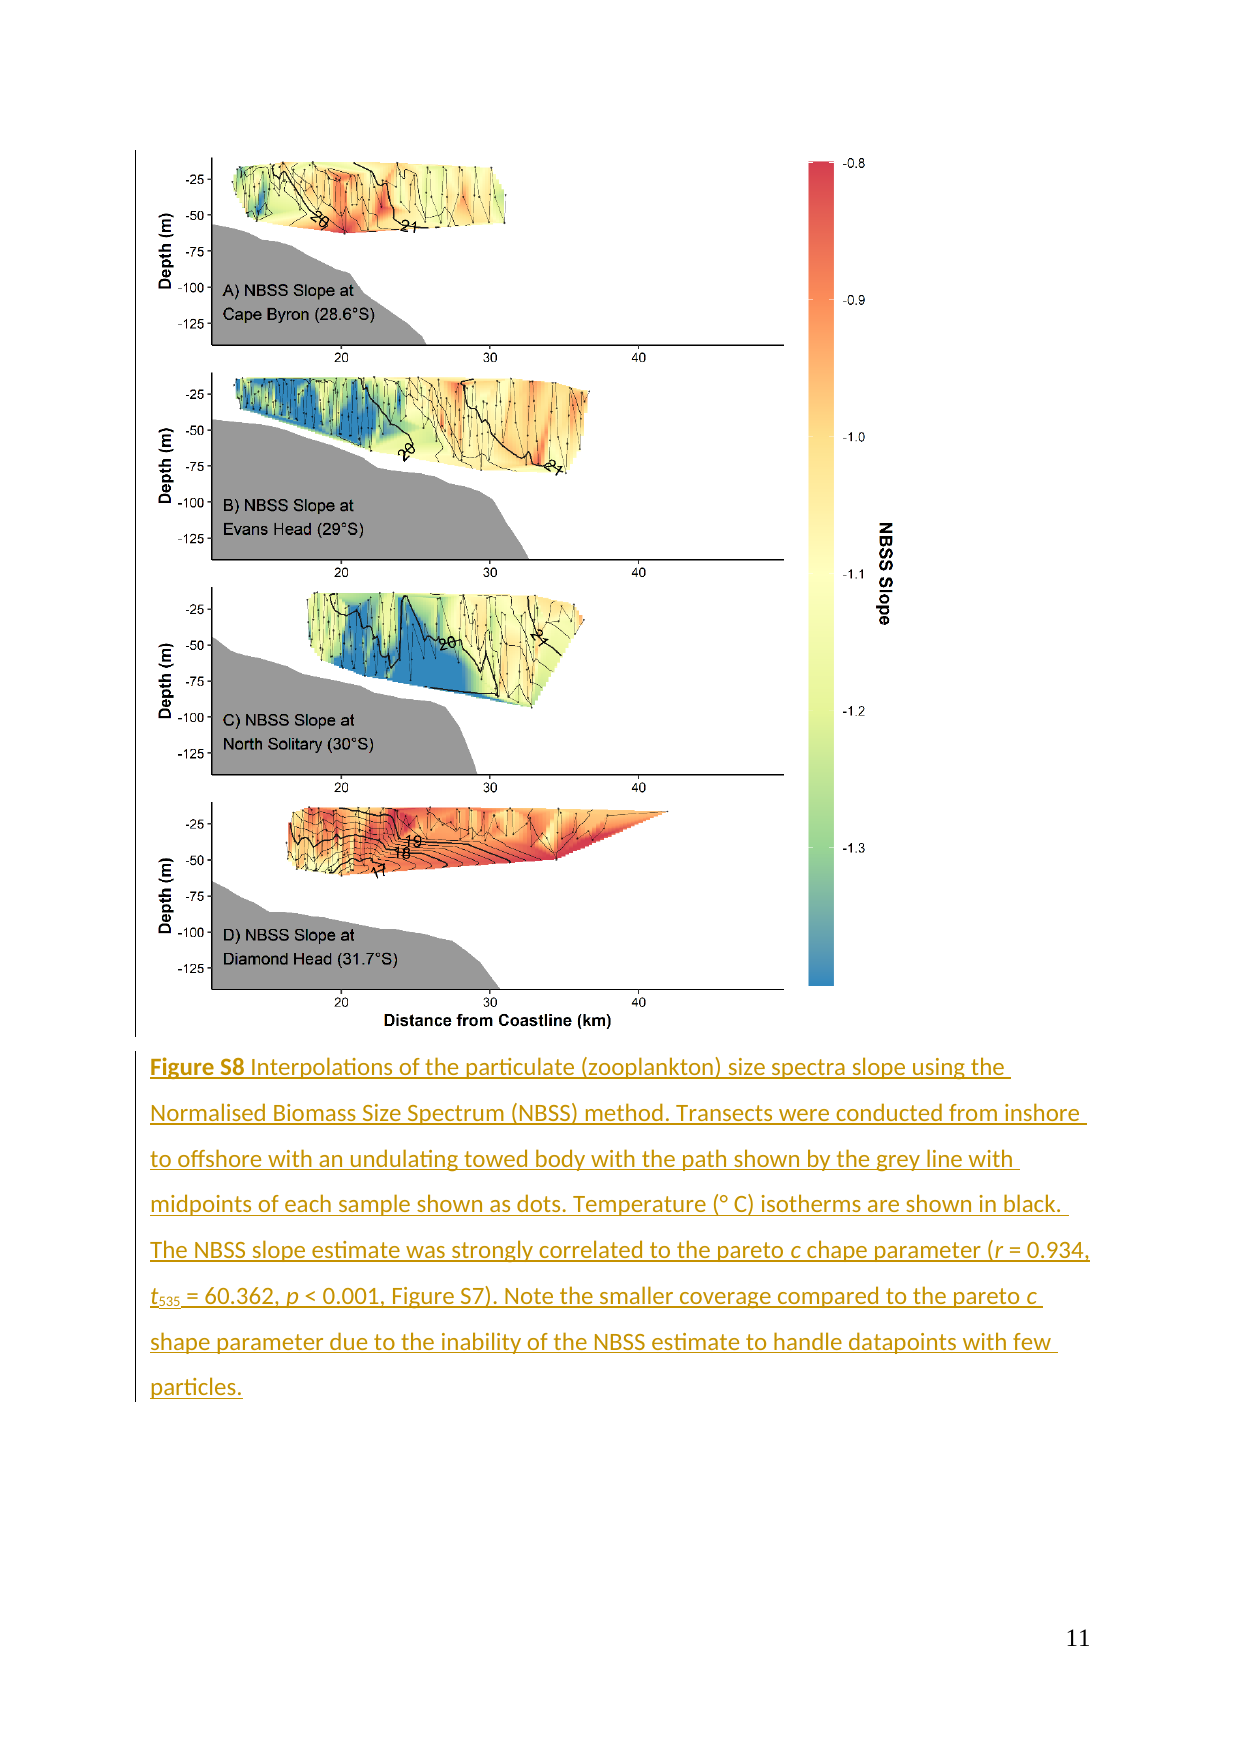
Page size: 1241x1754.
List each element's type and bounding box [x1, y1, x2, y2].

picture [150, 150, 911, 1037]
